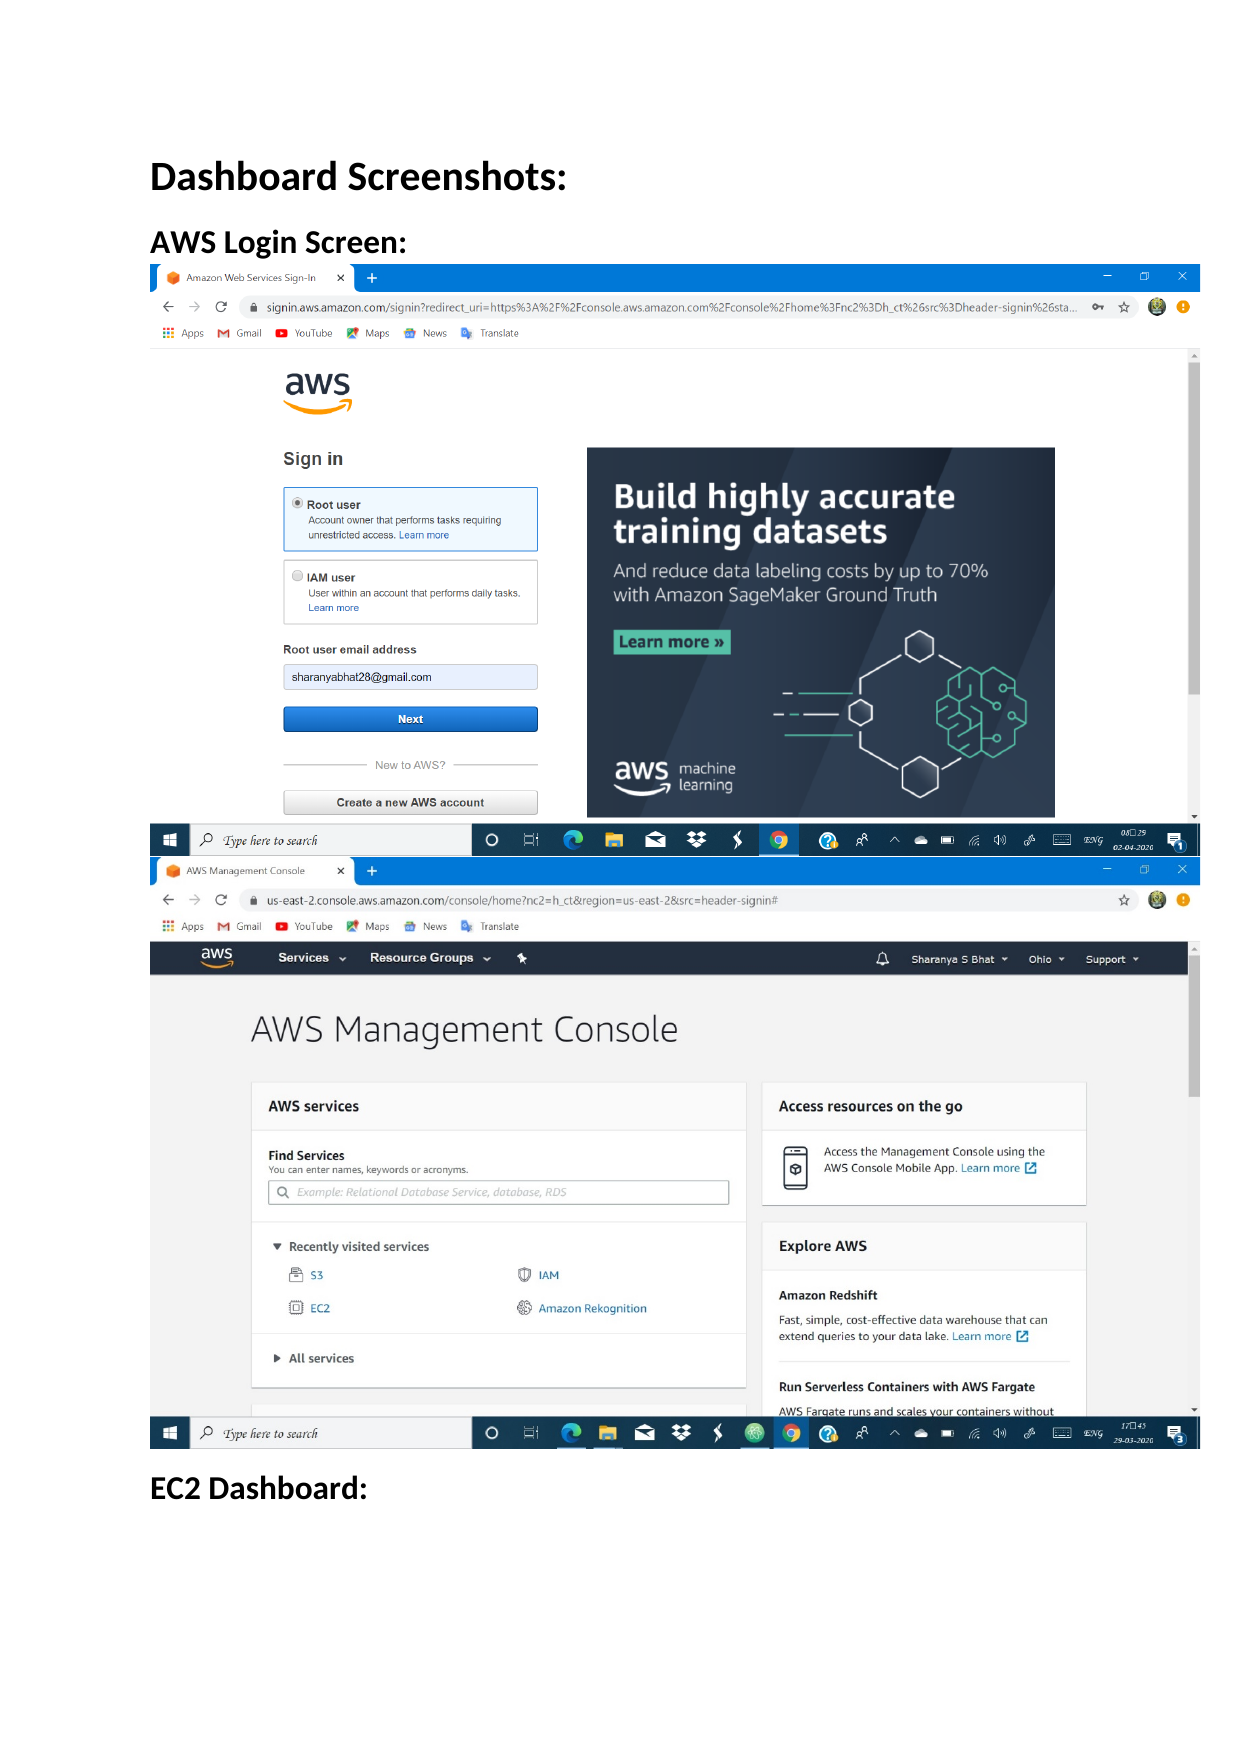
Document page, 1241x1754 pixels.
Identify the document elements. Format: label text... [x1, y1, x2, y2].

picture [150, 264, 1201, 856]
text Dashboard Screenshots: [150, 150, 1090, 201]
text AWS Login Screen: [150, 222, 1090, 264]
text EC2 Dashboard: [150, 1467, 1090, 1508]
picture [150, 857, 1201, 1449]
